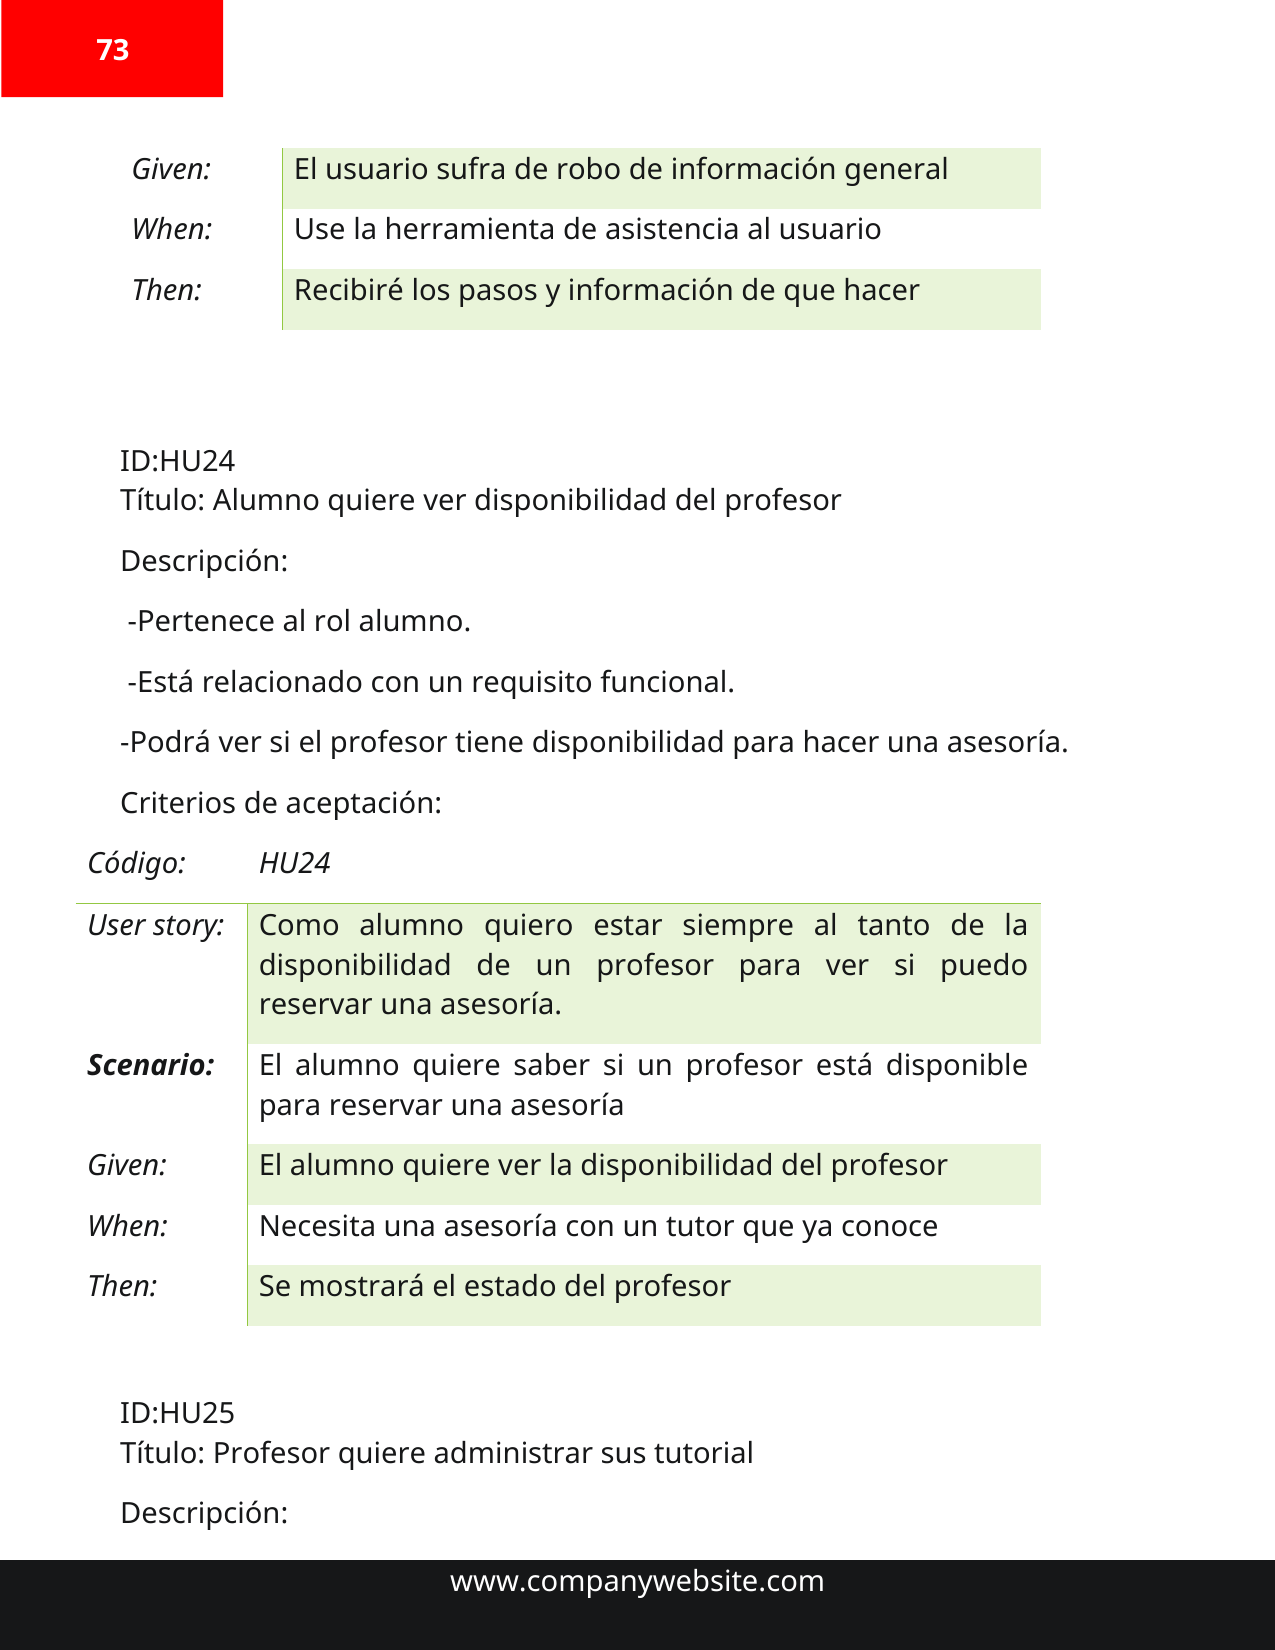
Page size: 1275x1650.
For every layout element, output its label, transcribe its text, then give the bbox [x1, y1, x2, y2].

text -Está relacionado con un requisito funcional. [120, 661, 1155, 701]
text -Podrá ver si el profesor tiene disponibilidad para hacer una asesoría. [120, 722, 1155, 761]
text ID:HU25 Título: Profesor quiere administrar sus tutorial [120, 1392, 1155, 1472]
text Descripción: [120, 540, 1155, 580]
table_cell Use la herramienta de asistencia al usuario [283, 209, 1041, 269]
table_cell Recibiré los pasos y información de que hacer [283, 269, 1041, 330]
table_cell User story: [76, 904, 247, 1044]
table_cell Necesita una asesoría con un tutor que ya conoce [248, 1205, 1041, 1265]
table_cell Given: [120, 148, 282, 209]
table_cell El alumno quiere ver la disponibilidad del profesor [248, 1144, 1041, 1205]
text ID:HU24 Título: Alumno quiere ver disponibilidad del profesor [120, 440, 1155, 519]
table_cell Then: [76, 1265, 247, 1326]
text Criterios de aceptación: [120, 782, 1155, 822]
table_cell When: [120, 209, 282, 269]
table_cell El usuario sufra de robo de información general [283, 148, 1041, 209]
table_cell Given: [76, 1144, 247, 1205]
table_cell Then: [120, 269, 282, 330]
table_header HU24 [247, 843, 1041, 903]
text Descripción: [120, 1493, 1155, 1532]
table_header Código: [76, 843, 247, 903]
table_cell Se mostrará el estado del profesor [248, 1265, 1041, 1326]
table_cell El alumno quiere saber si un profesor está disponible para reservar una asesoría [248, 1044, 1041, 1144]
text -Pertenece al rol alumno. [120, 601, 1155, 640]
table_cell Como alumno quiero estar siempre al tanto de la disponibilidad de un profesor para ver si puedo reservar una asesoría. [248, 904, 1041, 1044]
table_cell Scenario: [76, 1044, 247, 1144]
table_cell When: [76, 1205, 247, 1265]
